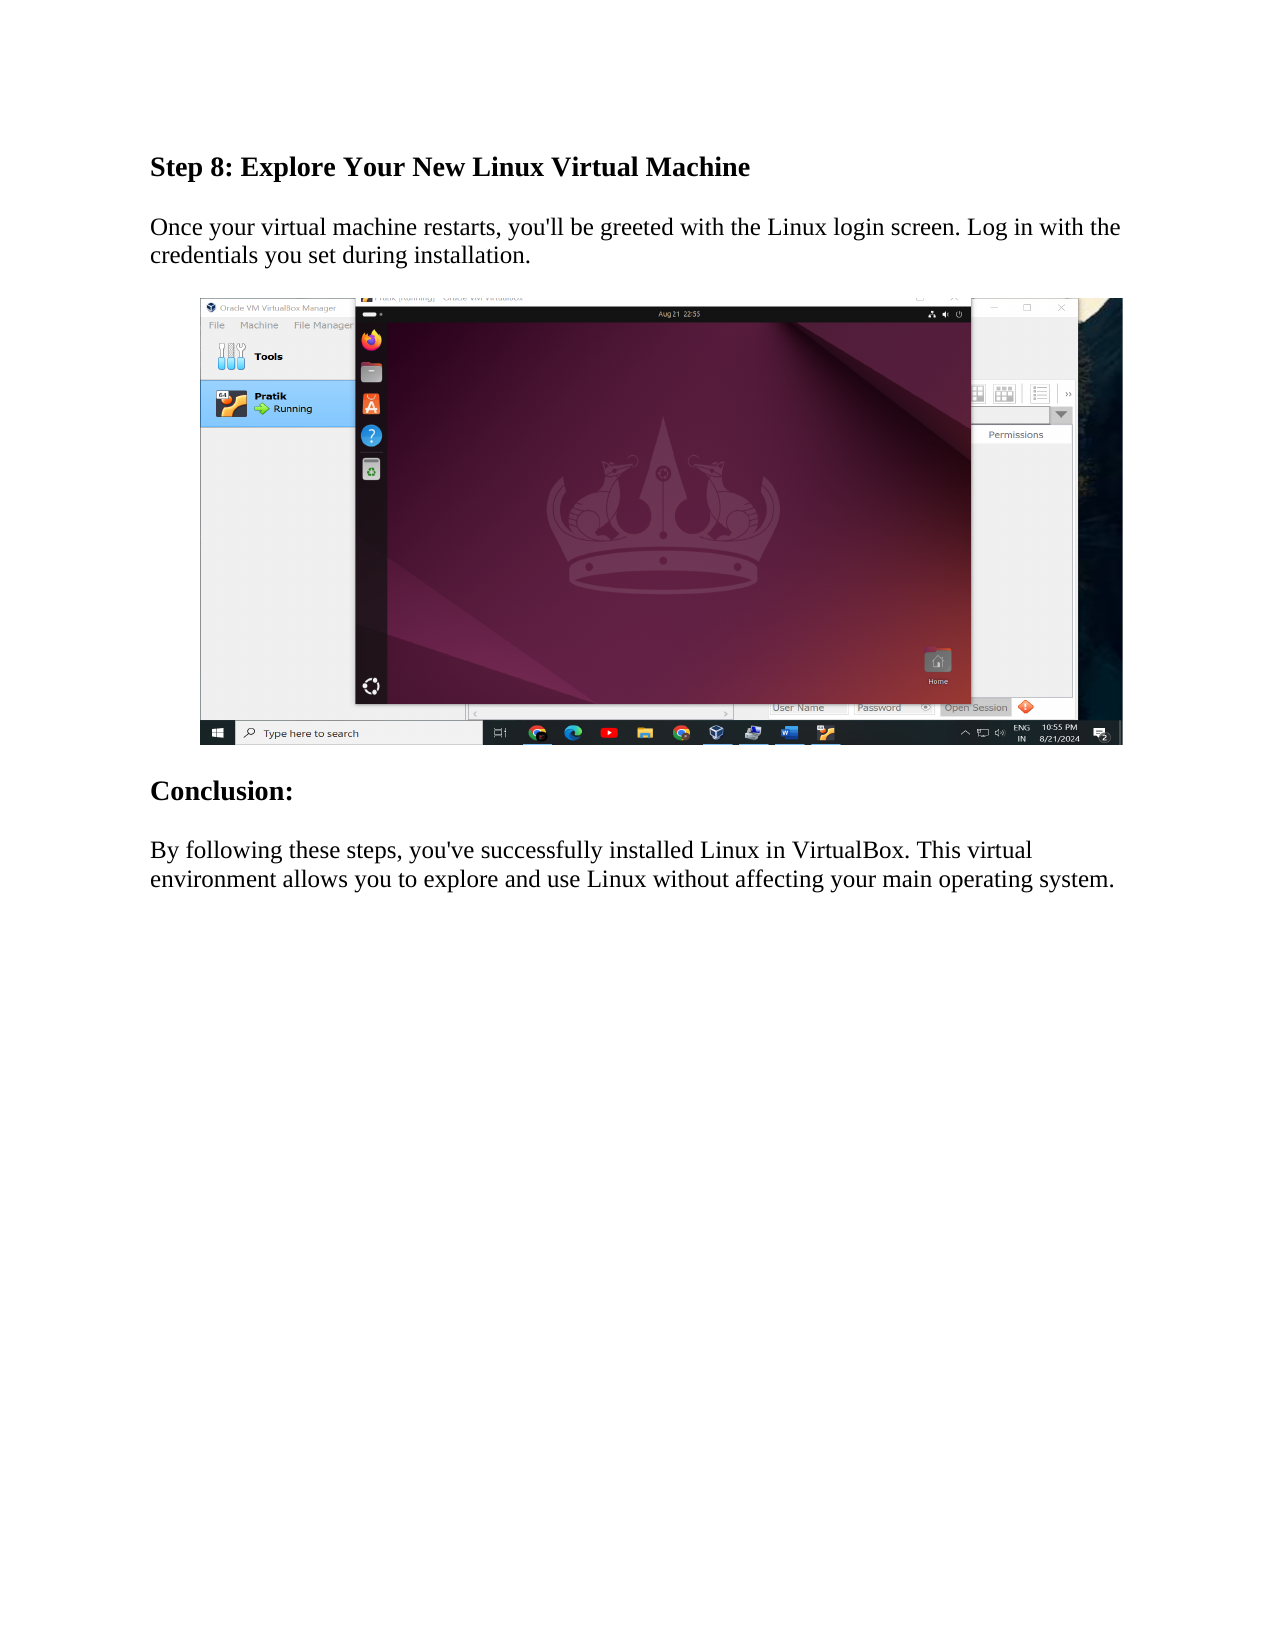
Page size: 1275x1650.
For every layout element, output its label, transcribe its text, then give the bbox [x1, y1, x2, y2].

text By following these steps, you've successfully installed Linux in VirtualBox. This virtual environment allows you to explore and use Linux without affecting your main operating system. [150, 835, 1125, 893]
text Conclusion: [150, 774, 1125, 806]
picture [200, 298, 1123, 745]
text Step 8: Explore Your New Linux Virtual Machine [150, 150, 1125, 182]
text Once your virtual machine restarts, you'll be greeted with the Linux login screen. Log in with the credentials you set during installation. [150, 212, 1125, 269]
